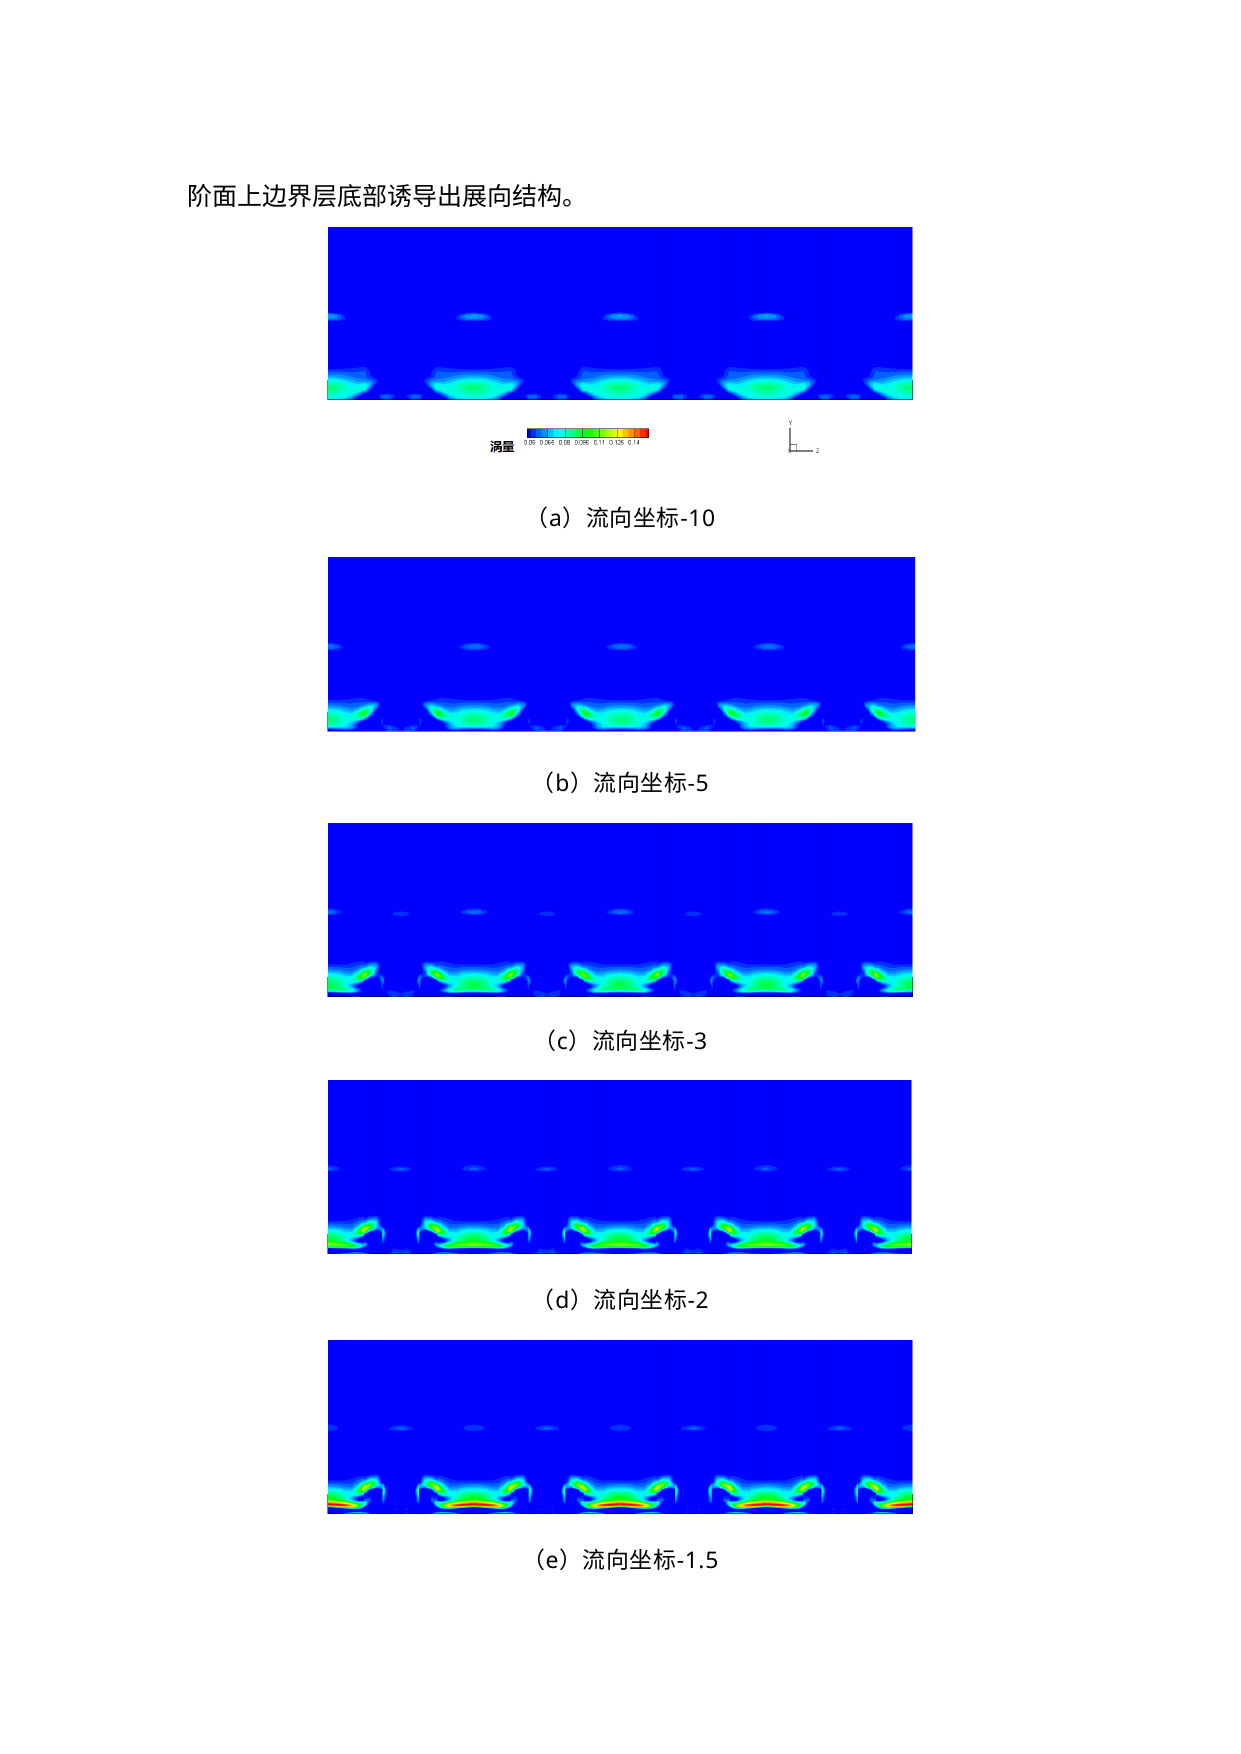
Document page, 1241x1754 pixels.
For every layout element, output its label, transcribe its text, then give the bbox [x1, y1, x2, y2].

text （d）流向坐标-2 [187, 1282, 1053, 1315]
picture [325, 227, 916, 457]
text （b）流向坐标-5 [187, 765, 1053, 799]
picture [325, 1340, 916, 1518]
text （c）流向坐标-3 [187, 1022, 1053, 1056]
text （e）流向坐标-1.5 [187, 1542, 1053, 1576]
picture [871, 707, 916, 726]
text （a）流向坐标-10 [187, 499, 1053, 533]
picture [325, 1080, 915, 1257]
picture [325, 557, 916, 743]
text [187, 162, 1053, 227]
picture [325, 823, 916, 998]
